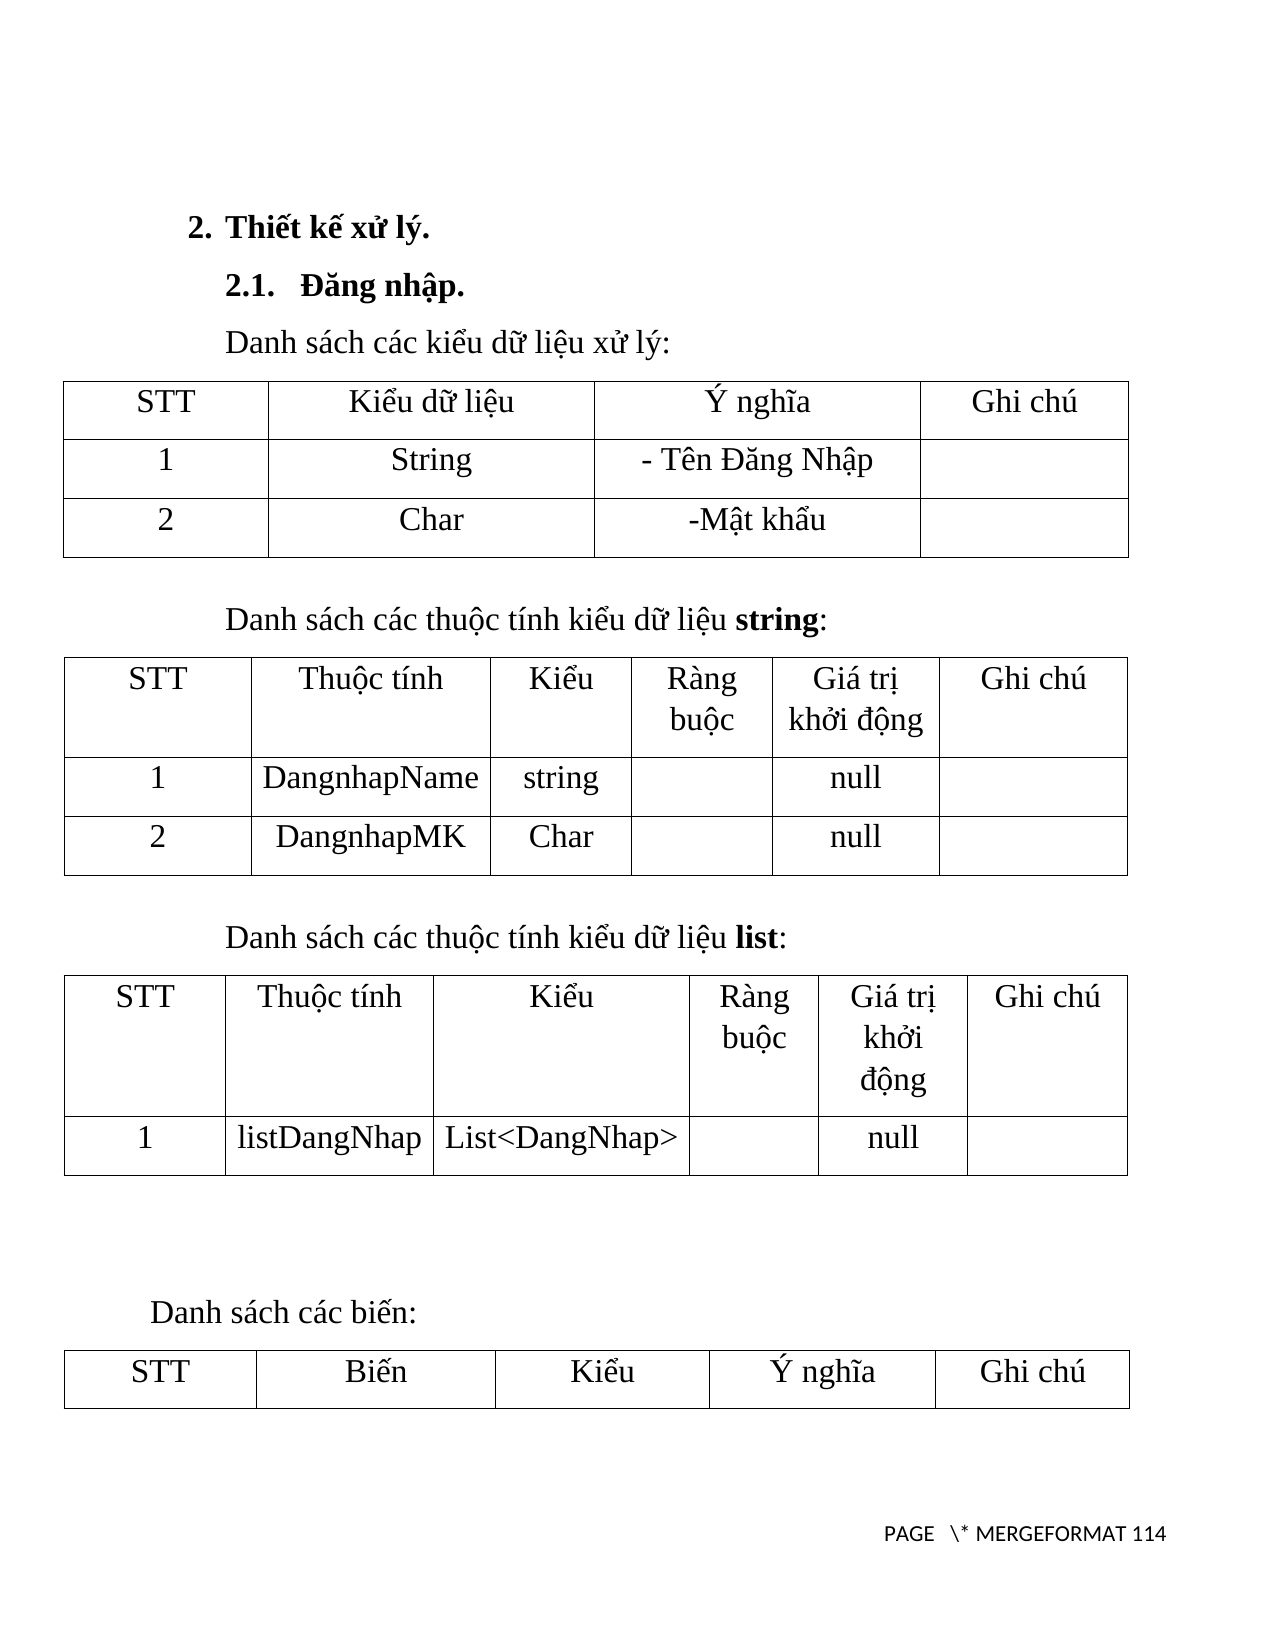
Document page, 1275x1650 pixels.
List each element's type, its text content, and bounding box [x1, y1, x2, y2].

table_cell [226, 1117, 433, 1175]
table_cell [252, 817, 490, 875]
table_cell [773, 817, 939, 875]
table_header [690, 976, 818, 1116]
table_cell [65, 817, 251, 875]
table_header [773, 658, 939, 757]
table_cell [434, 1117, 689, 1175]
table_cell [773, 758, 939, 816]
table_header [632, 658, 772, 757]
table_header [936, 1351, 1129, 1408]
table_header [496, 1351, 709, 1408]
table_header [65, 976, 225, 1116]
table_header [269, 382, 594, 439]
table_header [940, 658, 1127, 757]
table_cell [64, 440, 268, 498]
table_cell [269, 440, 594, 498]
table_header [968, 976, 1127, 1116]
text Danh sách các biến: [150, 1292, 1167, 1331]
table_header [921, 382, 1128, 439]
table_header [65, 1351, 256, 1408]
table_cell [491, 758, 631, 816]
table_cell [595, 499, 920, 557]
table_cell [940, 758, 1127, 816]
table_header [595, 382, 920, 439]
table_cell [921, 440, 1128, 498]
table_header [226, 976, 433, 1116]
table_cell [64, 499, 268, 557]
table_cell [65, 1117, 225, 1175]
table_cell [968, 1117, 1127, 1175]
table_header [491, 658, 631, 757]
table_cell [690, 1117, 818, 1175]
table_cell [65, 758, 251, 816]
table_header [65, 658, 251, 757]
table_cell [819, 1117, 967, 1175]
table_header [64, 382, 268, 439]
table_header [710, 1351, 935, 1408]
list Danh sách các kiểu dữ liệu xử lý: [225, 322, 1167, 361]
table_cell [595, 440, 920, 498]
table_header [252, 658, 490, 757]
list Đăng nhập. [225, 265, 1167, 303]
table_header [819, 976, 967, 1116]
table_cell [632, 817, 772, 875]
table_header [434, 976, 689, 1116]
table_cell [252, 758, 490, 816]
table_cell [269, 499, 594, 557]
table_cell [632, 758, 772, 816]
list Danh sách các thuộc tính kiểu dữ liệu list: [225, 917, 1167, 956]
list Danh sách các thuộc tính kiểu dữ liệu string: [225, 599, 1167, 637]
list Thiết kế xử lý. [187, 207, 1167, 246]
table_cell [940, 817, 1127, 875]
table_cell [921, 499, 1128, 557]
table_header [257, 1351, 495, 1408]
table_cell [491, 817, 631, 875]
